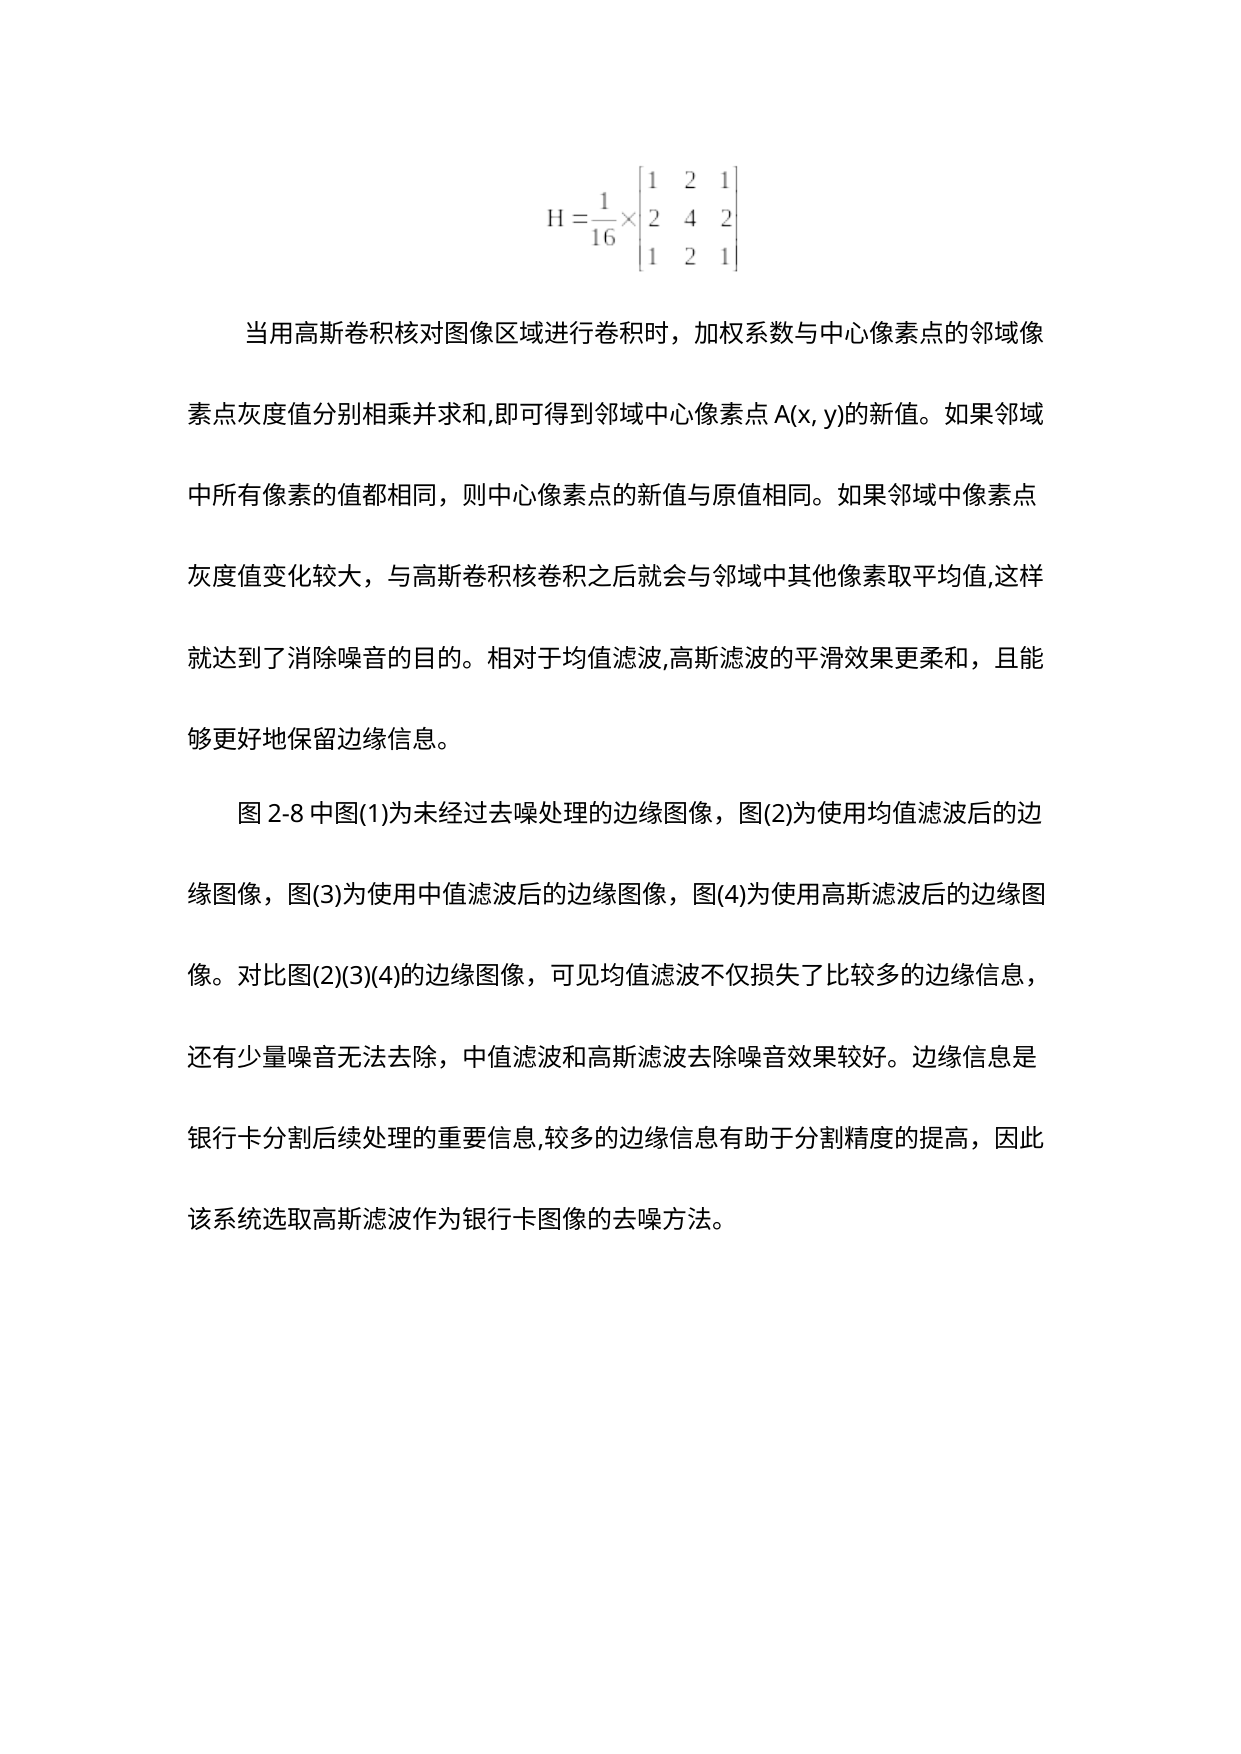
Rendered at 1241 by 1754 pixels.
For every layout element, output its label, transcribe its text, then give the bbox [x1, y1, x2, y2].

text 图2-8中图(1)为未经过去噪处理的边缘图像，图(2)为使用均值滤波后的边缘图像，图(3)为使用中值滤波后的边缘图像，图(4)为使用高斯滤波后的边缘图像。对比图(2)(3)(4)的边缘图像，可见均值滤波不仅损失了比较多的边缘信息，还有少量噪音无法去除，中值滤波和高斯滤波去除噪音效果较好。边缘信息是银行卡分割后续处理的重要信息,较多的边缘信息有助于分割精度的提高，因此该系统选取高斯滤波作为银行卡图像的去噪方法。 [187, 779, 1053, 1250]
text 当用高斯卷积核对图像区域进行卷积时，加权系数与中心像素点的邻域像素点灰度值分别相乘并求和,即可得到邻域中心像素点A(x, y)的新值。如果邻域中所有像素的值都相同，则中心像素点的新值与原值相同。如果邻域中像素点灰度值变化较大，与高斯卷积核卷积之后就会与邻域中其他像素取平均值,这样就达到了消除噪音的目的。相对于均值滤波,高斯滤波的平滑效果更柔和，且能够更好地保留边缘信息。 [187, 299, 1053, 770]
